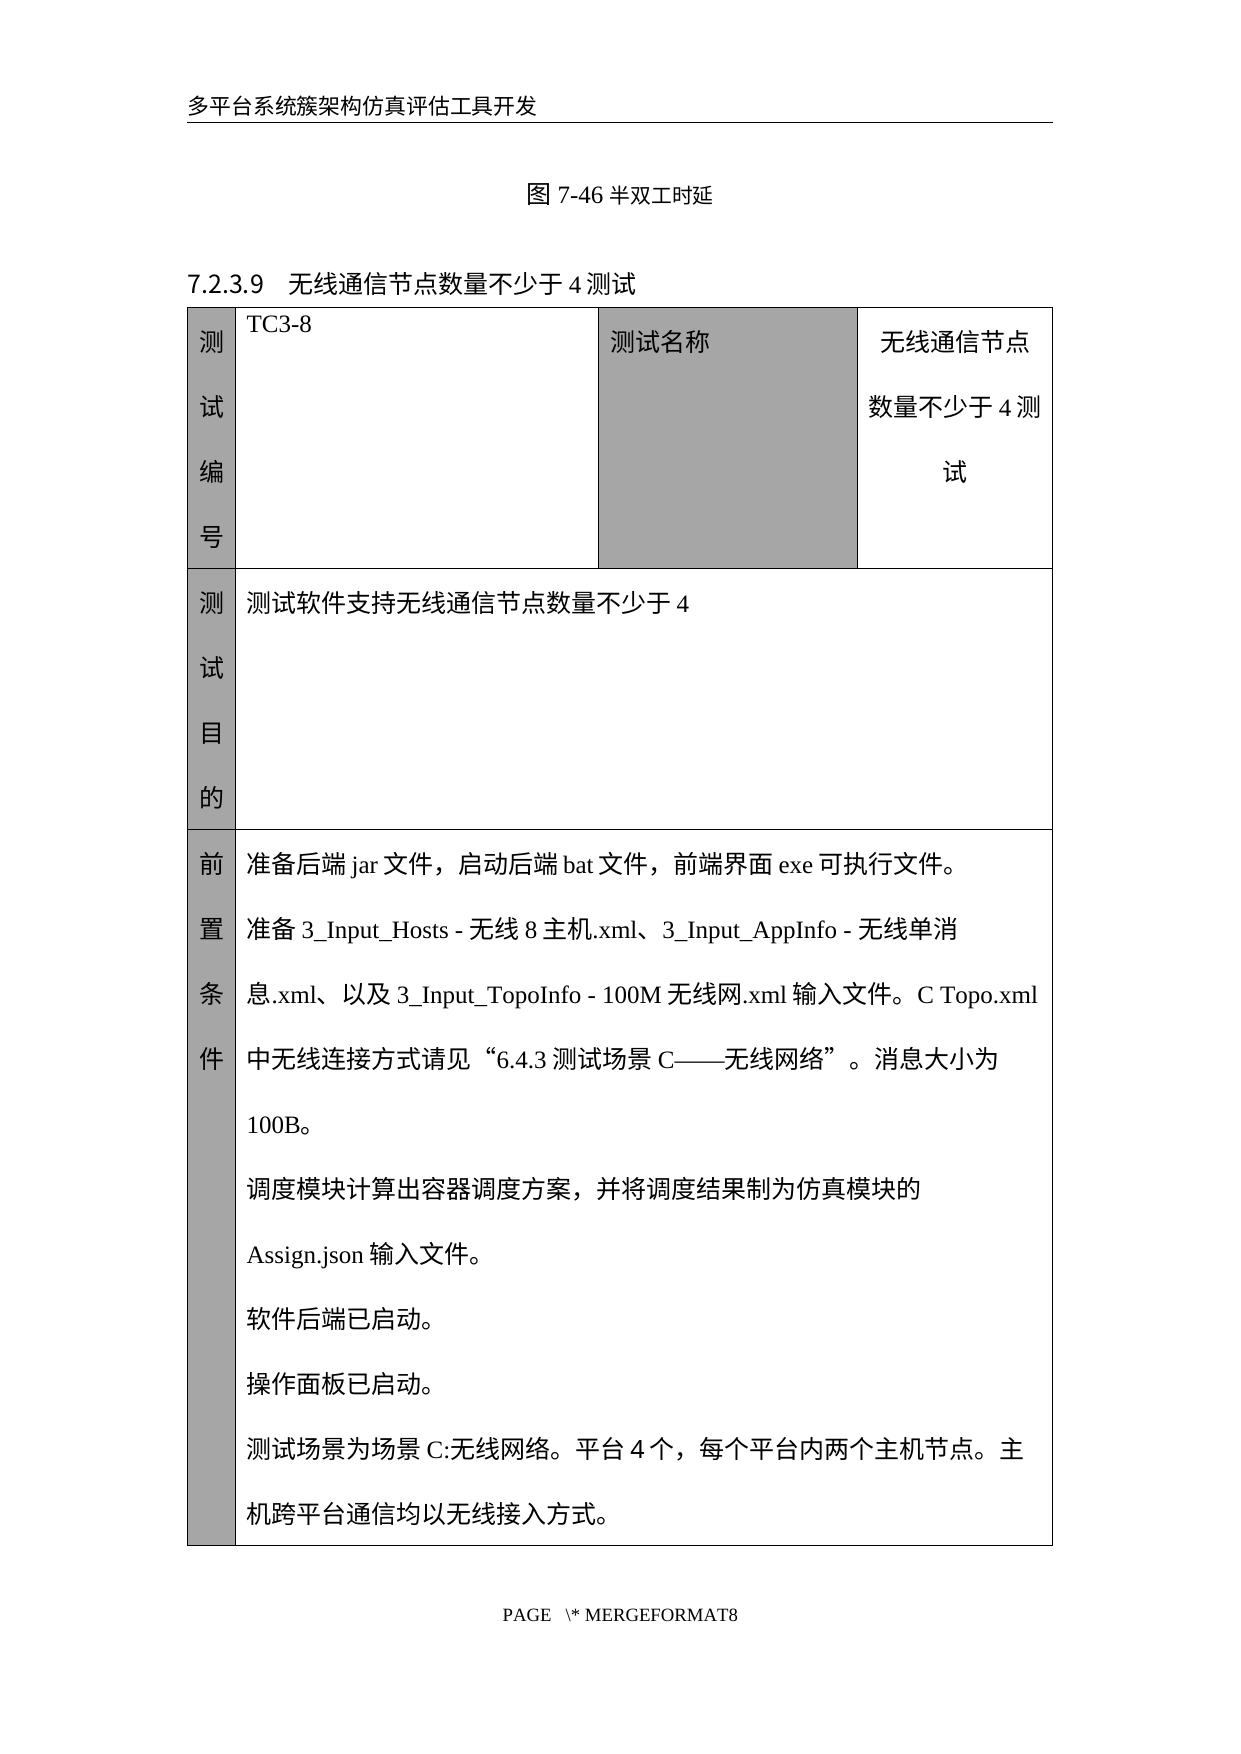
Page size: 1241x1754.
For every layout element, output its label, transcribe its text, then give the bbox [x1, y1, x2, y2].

table_header 测试编号 [188, 308, 235, 568]
table_cell 前置条件 [188, 830, 235, 1545]
table_cell 测试软件支持无线通信节点数量不少于4 [236, 569, 1052, 829]
table_header 测试名称 [599, 308, 857, 568]
table_header TC3-8 [236, 308, 598, 568]
subtitle 无线通信节点数量不少于4测试 [187, 264, 1028, 300]
table_header 无线通信节点数量不少于4测试 [858, 308, 1052, 568]
table_cell 测试目的 [188, 569, 235, 829]
table_cell 准备后端jar文件，启动后端bat文件，前端界面exe可执行文件。 准备3_Input_Hosts - 无线8主机.xml、3_Input_AppInfo - 无线单消息.xml、以及3_Input_TopoInfo - 100M无线网.xml输入文件。C Topo.xml中无线连接方式请见“6.4.3 测试场景C——无线网络”。消息大小为100B。 调度模块计算出容器调度方案，并将调度结果制为仿真模块的Assign.json输入文件。 软件后端已启动。 操作面板已启动。 测试场景为场景C:无线网络。平台4个，每个平台内两个主机节点。主机跨平台通信均以无线接入方式。 [236, 830, 1052, 1545]
